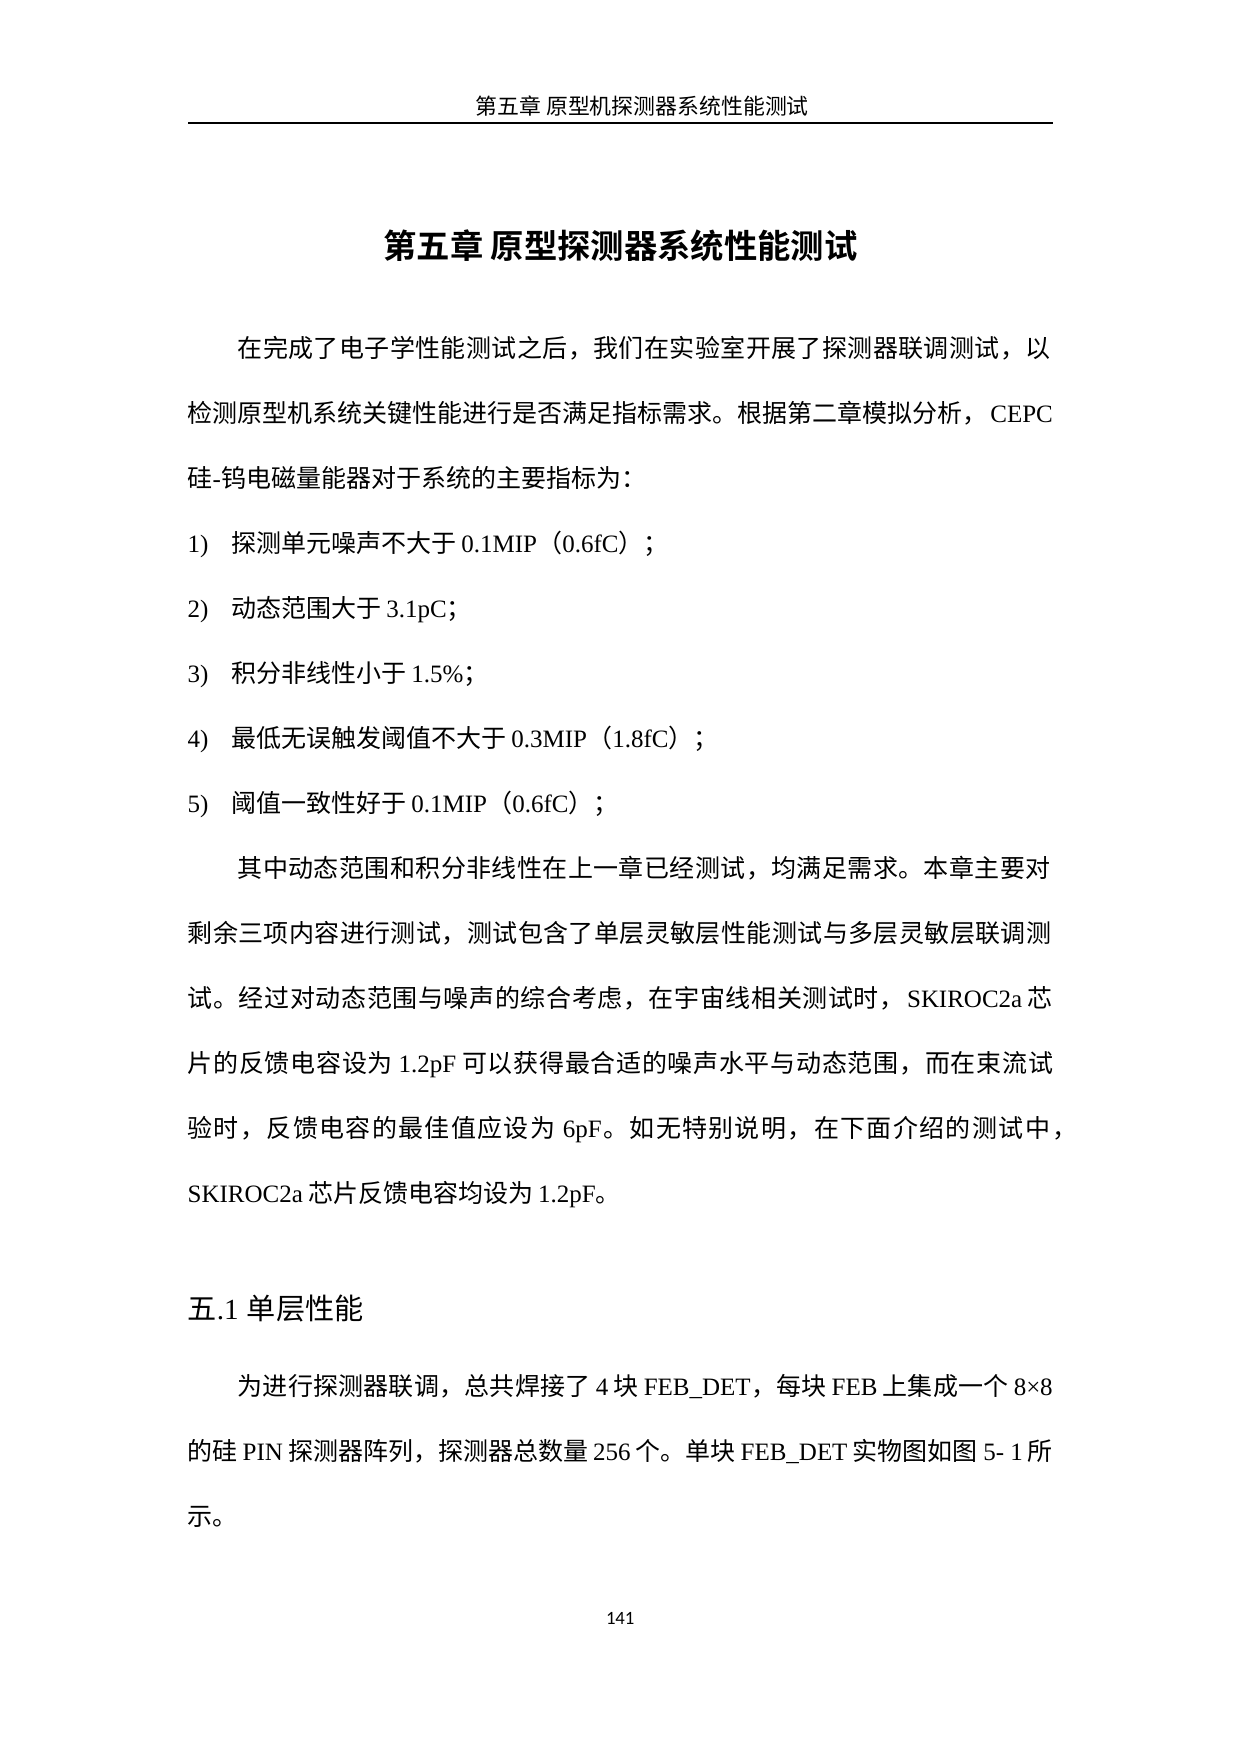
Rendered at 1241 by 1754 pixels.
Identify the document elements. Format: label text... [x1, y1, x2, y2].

text 其中动态范围和积分非线性在上一章已经测试，均满足需求。本章主要对剩余三项内容进行测试，测试包含了单层灵敏层性能测试与多层灵敏层联调测试。经过对动态范围与噪声的综合考虑，在宇宙线相关测试时，SKIROC2a芯片的反馈电容设为1.2pF可以获得最合适的噪声水平与动态范围，而在束流试验时，反馈电容的最佳值应设为6pF。如无特别说明，在下面介绍的测试中，SKIROC2a芯片反馈电容均设为1.2pF。 [187, 834, 1053, 1224]
subtitle 单层性能 [187, 1274, 1053, 1339]
text 在完成了电子学性能测试之后，我们在实验室开展了探测器联调测试，以检测原型机系统关键性能进行是否满足指标需求。根据第二章模拟分析，CEPC硅-钨电磁量能器对于系统的主要指标为： [187, 314, 1053, 509]
subtitle 原型探测器系统性能测试 [187, 212, 1053, 277]
list 探测单元噪声不大于0.1MIP（0.6fC）； [187, 509, 1053, 574]
list 积分非线性小于1.5%； [187, 639, 1053, 704]
list 最低无误触发阈值不大于0.3MIP（1.8fC）； [187, 704, 1053, 769]
text 为进行探测器联调，总共焊接了4块FEB_DET，每块FEB上集成一个8×8的硅PIN探测器阵列，探测器总数量256个。单块FEB_DET实物图如图 5- 1所示。 [187, 1352, 1053, 1547]
list 阈值一致性好于0.1MIP（0.6fC）； [187, 769, 1053, 834]
list 动态范围大于3.1pC； [187, 574, 1053, 639]
